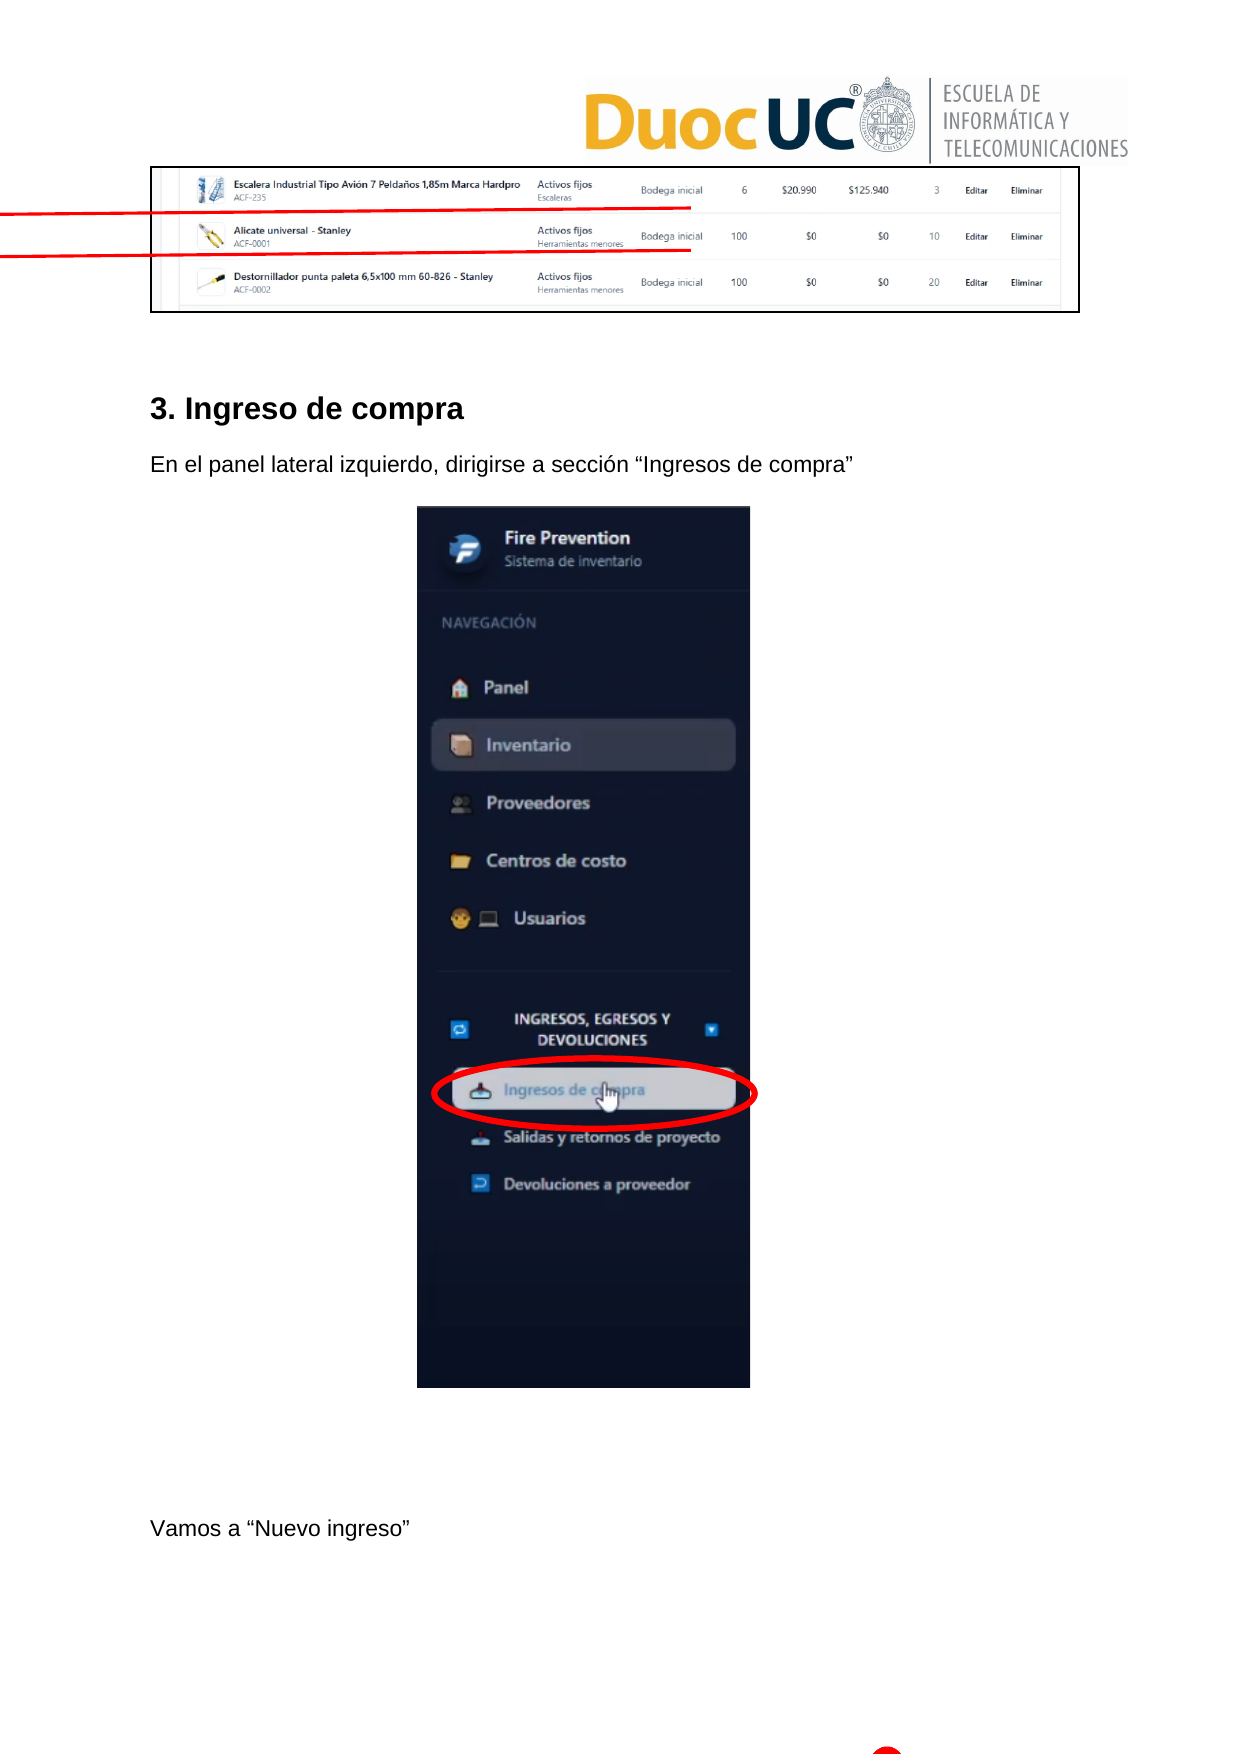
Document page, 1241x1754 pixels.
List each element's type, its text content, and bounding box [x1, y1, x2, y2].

subtitle 3. Ingreso de compra [150, 390, 1017, 426]
picture [152, 168, 1078, 311]
picture [584, 75, 1129, 166]
picture [438, 1062, 751, 1125]
picture [417, 506, 751, 1388]
text Vamos a “Nuevo ingreso” [150, 1515, 1017, 1541]
text En el panel lateral izquierdo, dirigirse a sección “Ingresos de compra” [150, 451, 1080, 477]
